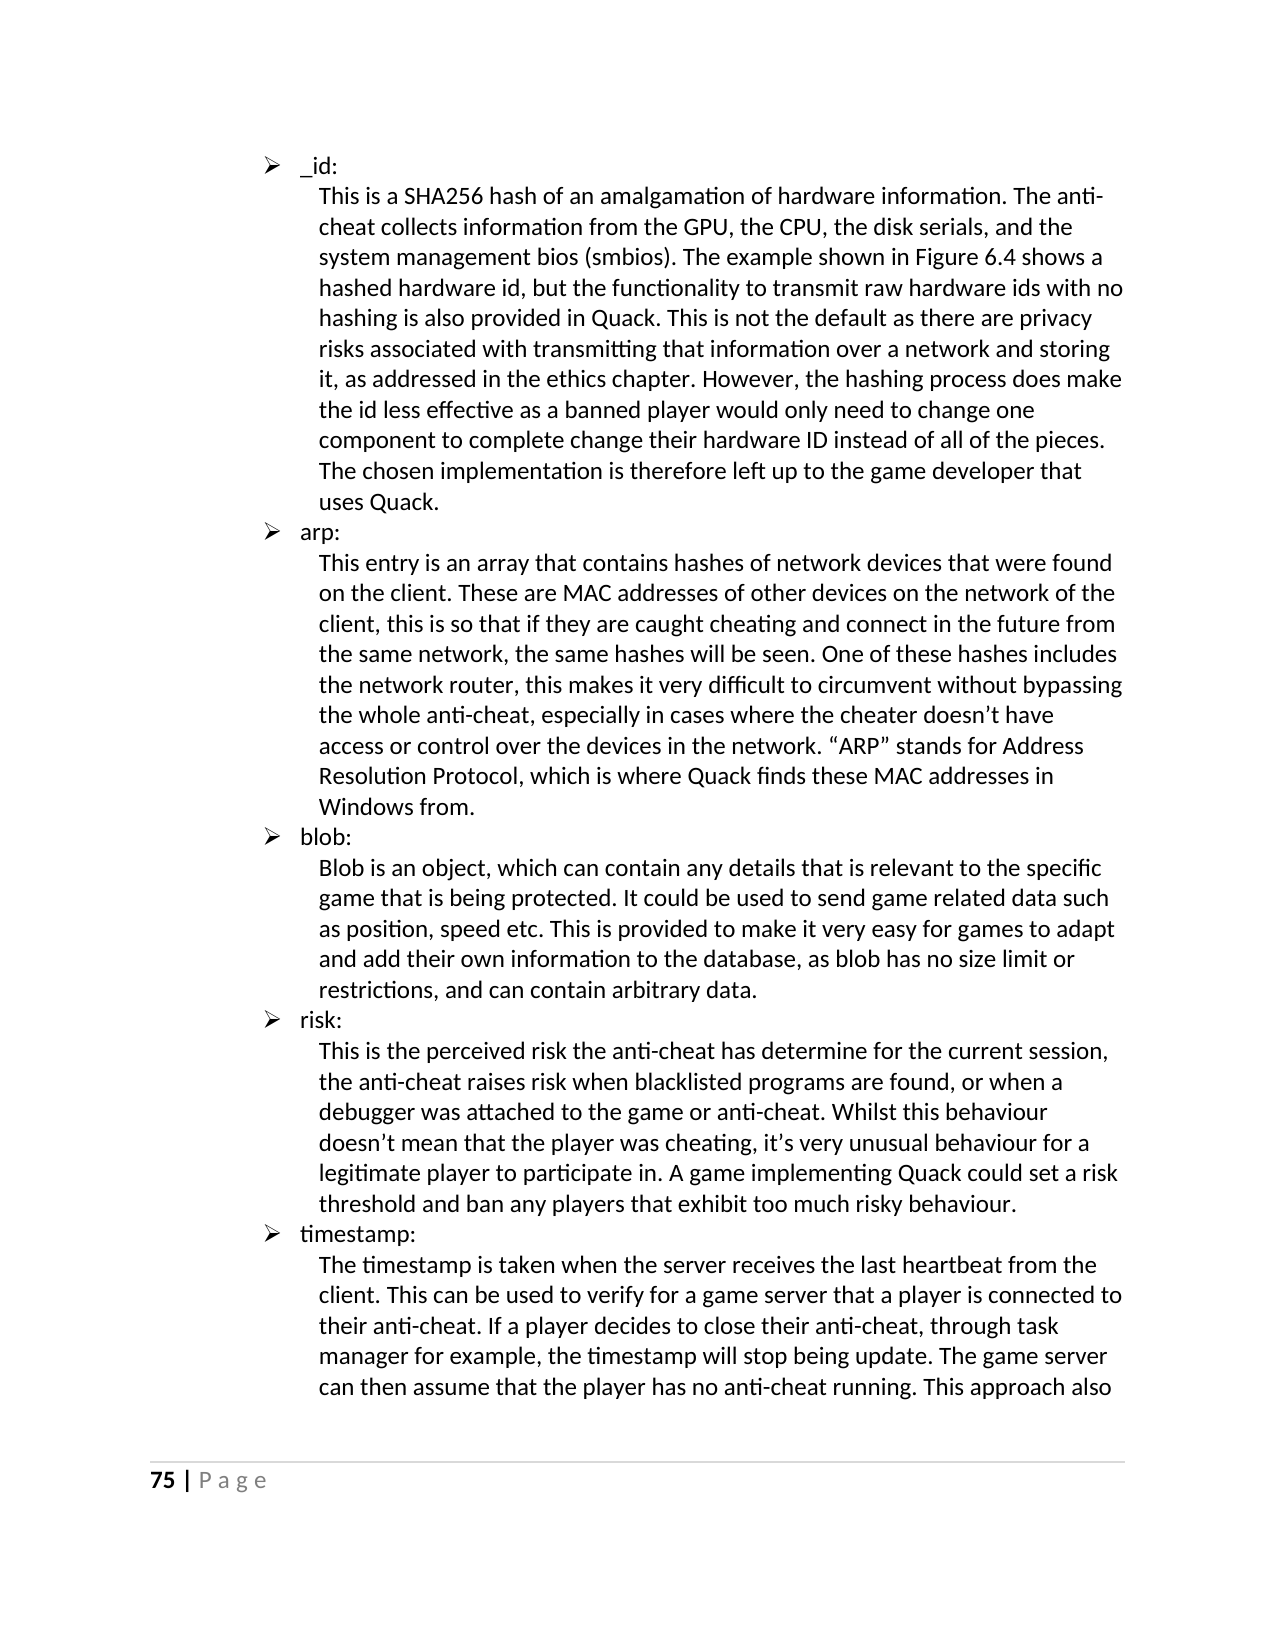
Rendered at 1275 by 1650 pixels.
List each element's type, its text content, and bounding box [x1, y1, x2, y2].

list timestamp: [262, 1218, 1125, 1249]
list This is the perceived risk the anti-cheat has determine for the current session, the anti-cheat raises risk when blacklisted programs are found, or when a debugger was attached to the game or anti-cheat. Whilst this behaviour doesn’t mean that the player was cheating, it’s very unusual behaviour for a legitimate player to participate in. A game implementing Quack could set a risk threshold and ban any players that exhibit too much risky behaviour. [319, 1035, 1125, 1218]
list This is a SHA256 hash of an amalgamation of hardware information. The anti-cheat collects information from the GPU, the CPU, the disk serials, and the system management bios (smbios). The example shown in Figure 6.4 shows a hashed hardware id, but the functionality to transmit raw hardware ids with no hashing is also provided in Quack. This is not the default as there are privacy risks associated with transmitting that information over a network and storing it, as addressed in the ethics chapter. However, the hashing process does make the id less effective as a banned player would only need to change one component to complete change their hardware ID instead of all of the pieces. The chosen implementation is therefore left up to the game developer that uses Quack. [319, 181, 1125, 516]
list This entry is an array that contains hashes of network devices that were found on the client. These are MAC addresses of other devices on the network of the client, this is so that if they are caught cheating and connect in the future from the same network, the same hashes will be seen. One of these hashes includes the network router, this makes it very difficult to circumvent without bypassing the whole anti-cheat, especially in cases where the cheater doesn’t have access or control over the devices in the network. “ARP” stands for Address Resolution Protocol, which is where Quack finds these MAC addresses in Windows from. [319, 547, 1125, 821]
list arp: [262, 516, 1125, 547]
list blob: [262, 821, 1125, 852]
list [319, 1249, 1125, 1401]
list risk: [262, 1004, 1125, 1035]
list _id: [262, 150, 1125, 181]
list Blob is an object, which can contain any details that is relevant to the specific game that is being protected. It could be used to send game related data such as position, speed etc. This is provided to make it very easy for games to adapt and add their own information to the database, as blob has no size limit or restrictions, and can contain arbitrary data. [319, 852, 1125, 1004]
